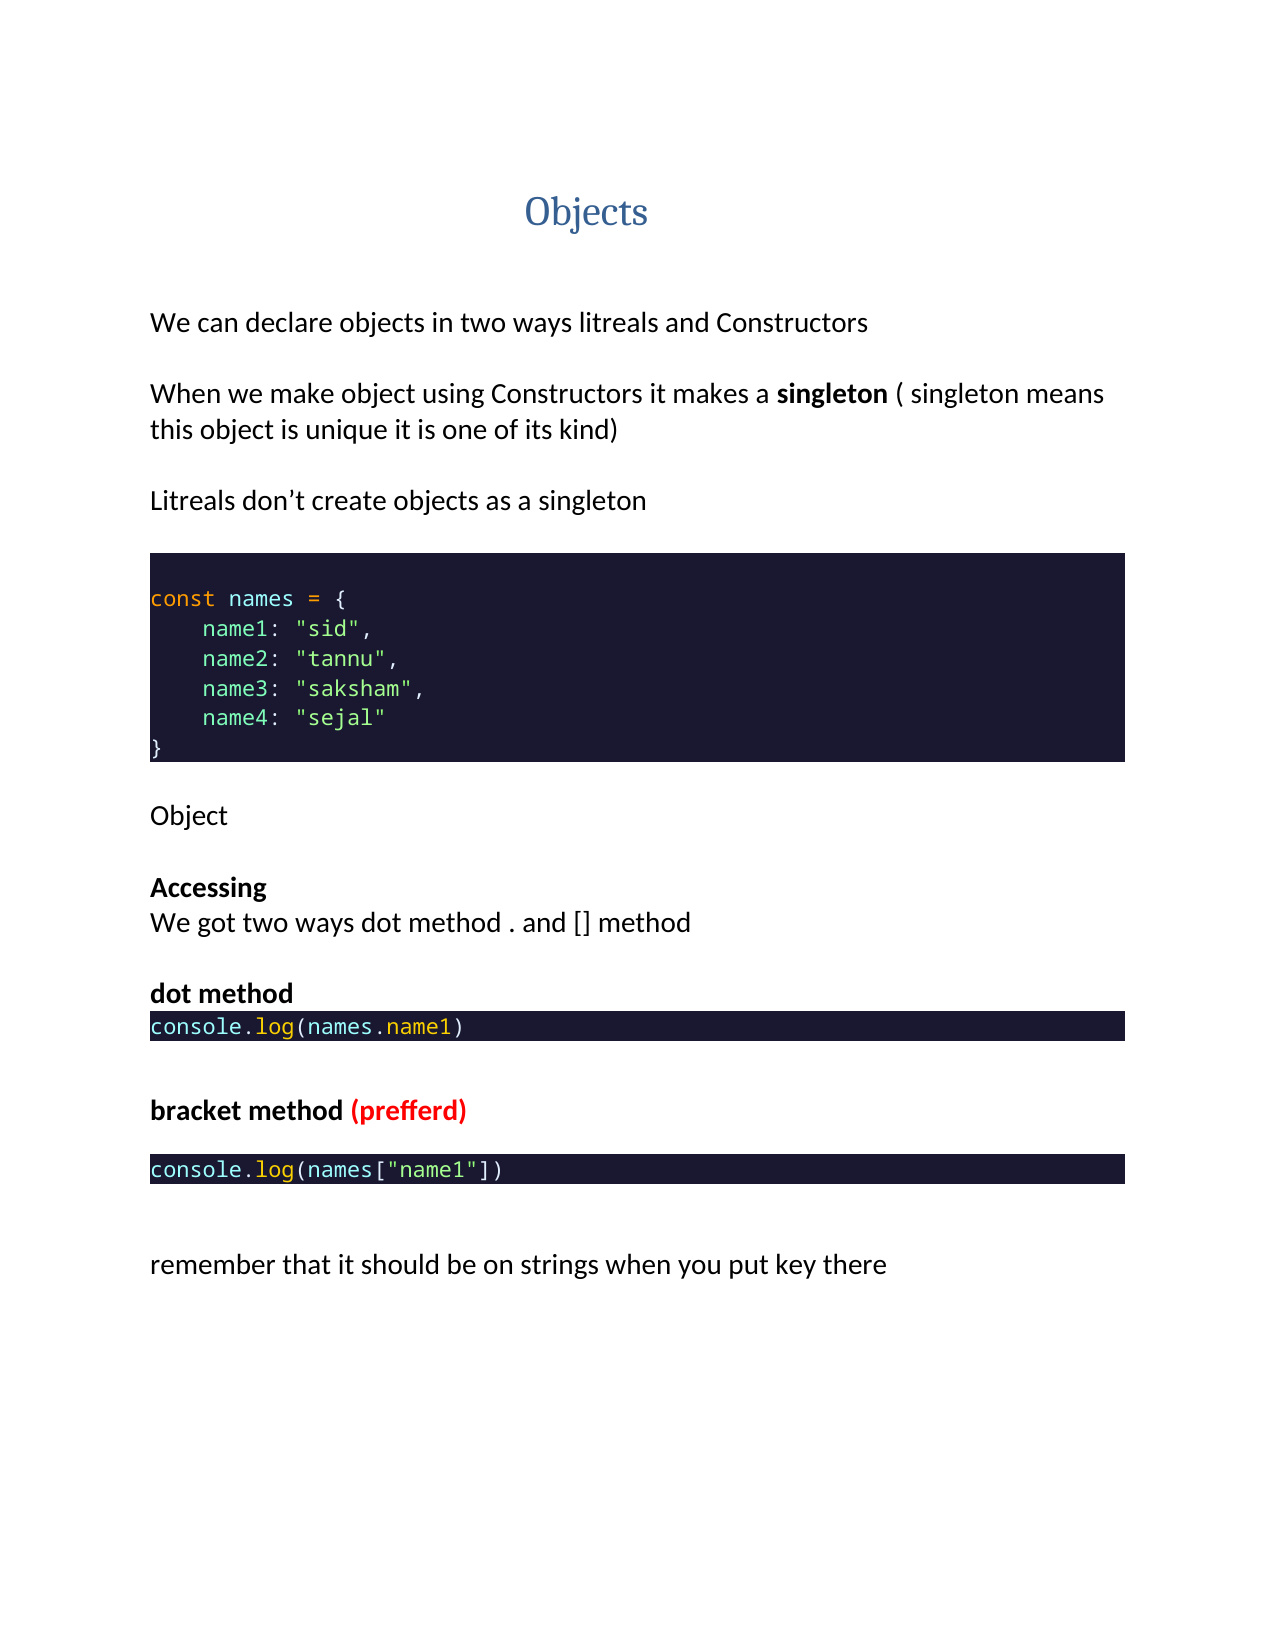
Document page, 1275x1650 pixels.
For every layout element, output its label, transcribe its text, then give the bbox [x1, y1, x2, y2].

text name1: "sid", [150, 613, 1125, 643]
text remember that it should be on strings when you put key there [150, 1246, 1125, 1281]
text Accessing [150, 869, 1125, 904]
text dot method [150, 976, 1125, 1011]
text When we make object using Constructors it makes a singleton ( singleton means this object is unique it is one of its kind) [150, 375, 1125, 446]
text We can declare objects in two ways litreals and Constructors [150, 304, 1125, 339]
text } [150, 732, 1125, 762]
text bracket method (prefferd) [150, 1092, 1125, 1128]
text name4: "sejal" [150, 702, 1125, 732]
text name3: "saksham", [150, 672, 1125, 702]
subtitle Objects [150, 187, 1125, 235]
text console.log(names.name1) [150, 1011, 1125, 1041]
text We got two ways dot method . and [] method [150, 904, 1125, 940]
text Object [150, 797, 1125, 833]
text Litreals don’t create objects as a singleton [150, 482, 1125, 518]
text name2: "tannu", [150, 643, 1125, 672]
text const names = { [150, 583, 1125, 613]
text console.log(names["name1"]) [150, 1154, 1125, 1184]
